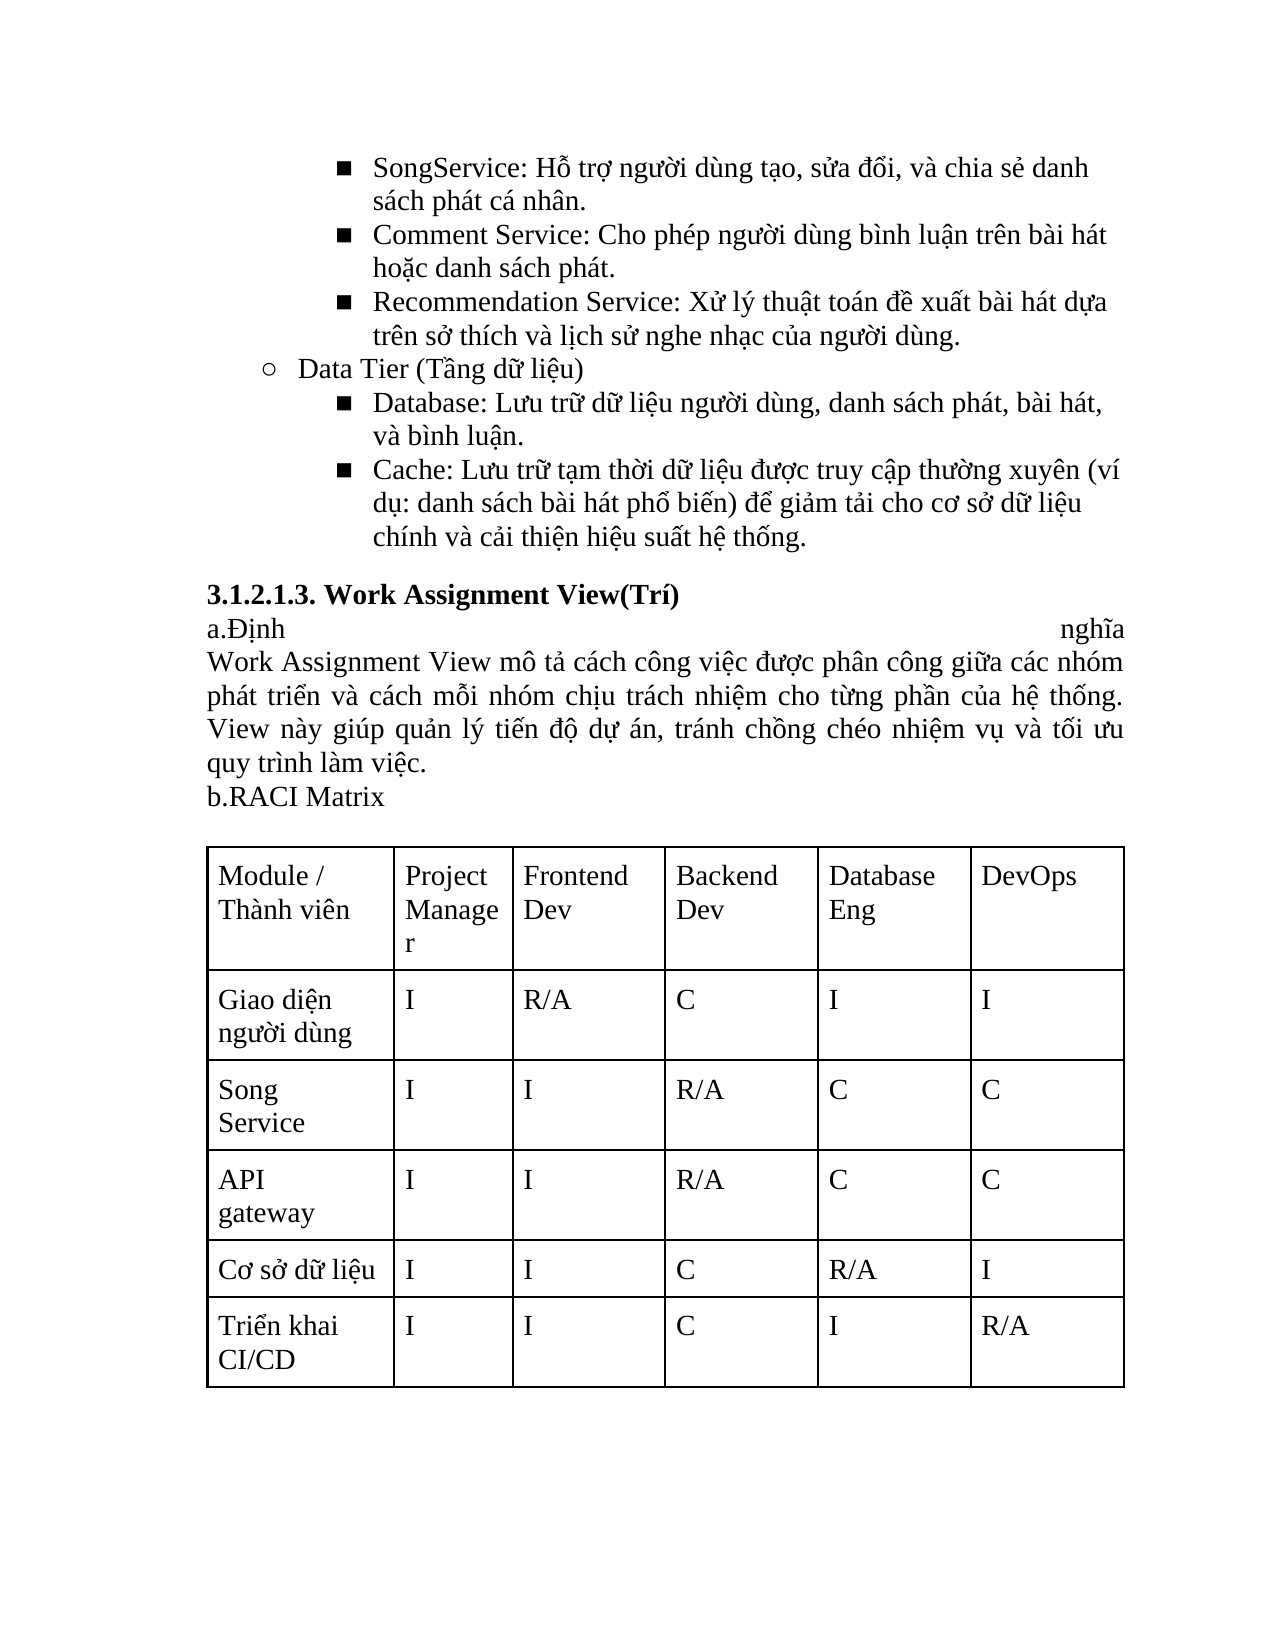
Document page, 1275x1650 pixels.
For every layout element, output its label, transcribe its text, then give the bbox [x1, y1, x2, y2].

list Comment Service: Cho phép người dùng bình luận trên bài hát hoặc danh sách phát. [335, 217, 1125, 284]
list Data Tier (Tầng dữ liệu) [260, 351, 1125, 385]
list Cache: Lưu trữ tạm thời dữ liệu được truy cập thường xuyên (ví dụ: danh sách bài hát phổ biến) để giảm tải cho cơ sở dữ liệu chính và cải thiện hiệu suất hệ thống. [335, 452, 1125, 552]
list Database: Lưu trữ dữ liệu người dùng, danh sách phát, bài hát, và bình luận. [335, 385, 1125, 452]
text b.RACI Matrix [207, 779, 1125, 812]
text 3.1.2.1.3. Work Assignment View(Trí) [207, 577, 1125, 611]
list Recommendation Service: Xử lý thuật toán đề xuất bài hát dựa trên sở thích và lịch sử nghe nhạc của người dùng. [335, 284, 1125, 351]
list SongService: Hỗ trợ người dùng tạo, sửa đổi, và chia sẻ danh sách phát cá nhân. [335, 150, 1125, 217]
text a.Định nghĩa Work Assignment View mô tả cách công việc được phân công giữa các nhóm phát triển và cách mỗi nhóm chịu trách nhiệm cho từng phần của hệ thống. View này giúp quản lý tiến độ dự án, tránh chồng chéo nhiệm vụ và tối ưu quy trình làm việc. [207, 611, 1125, 779]
